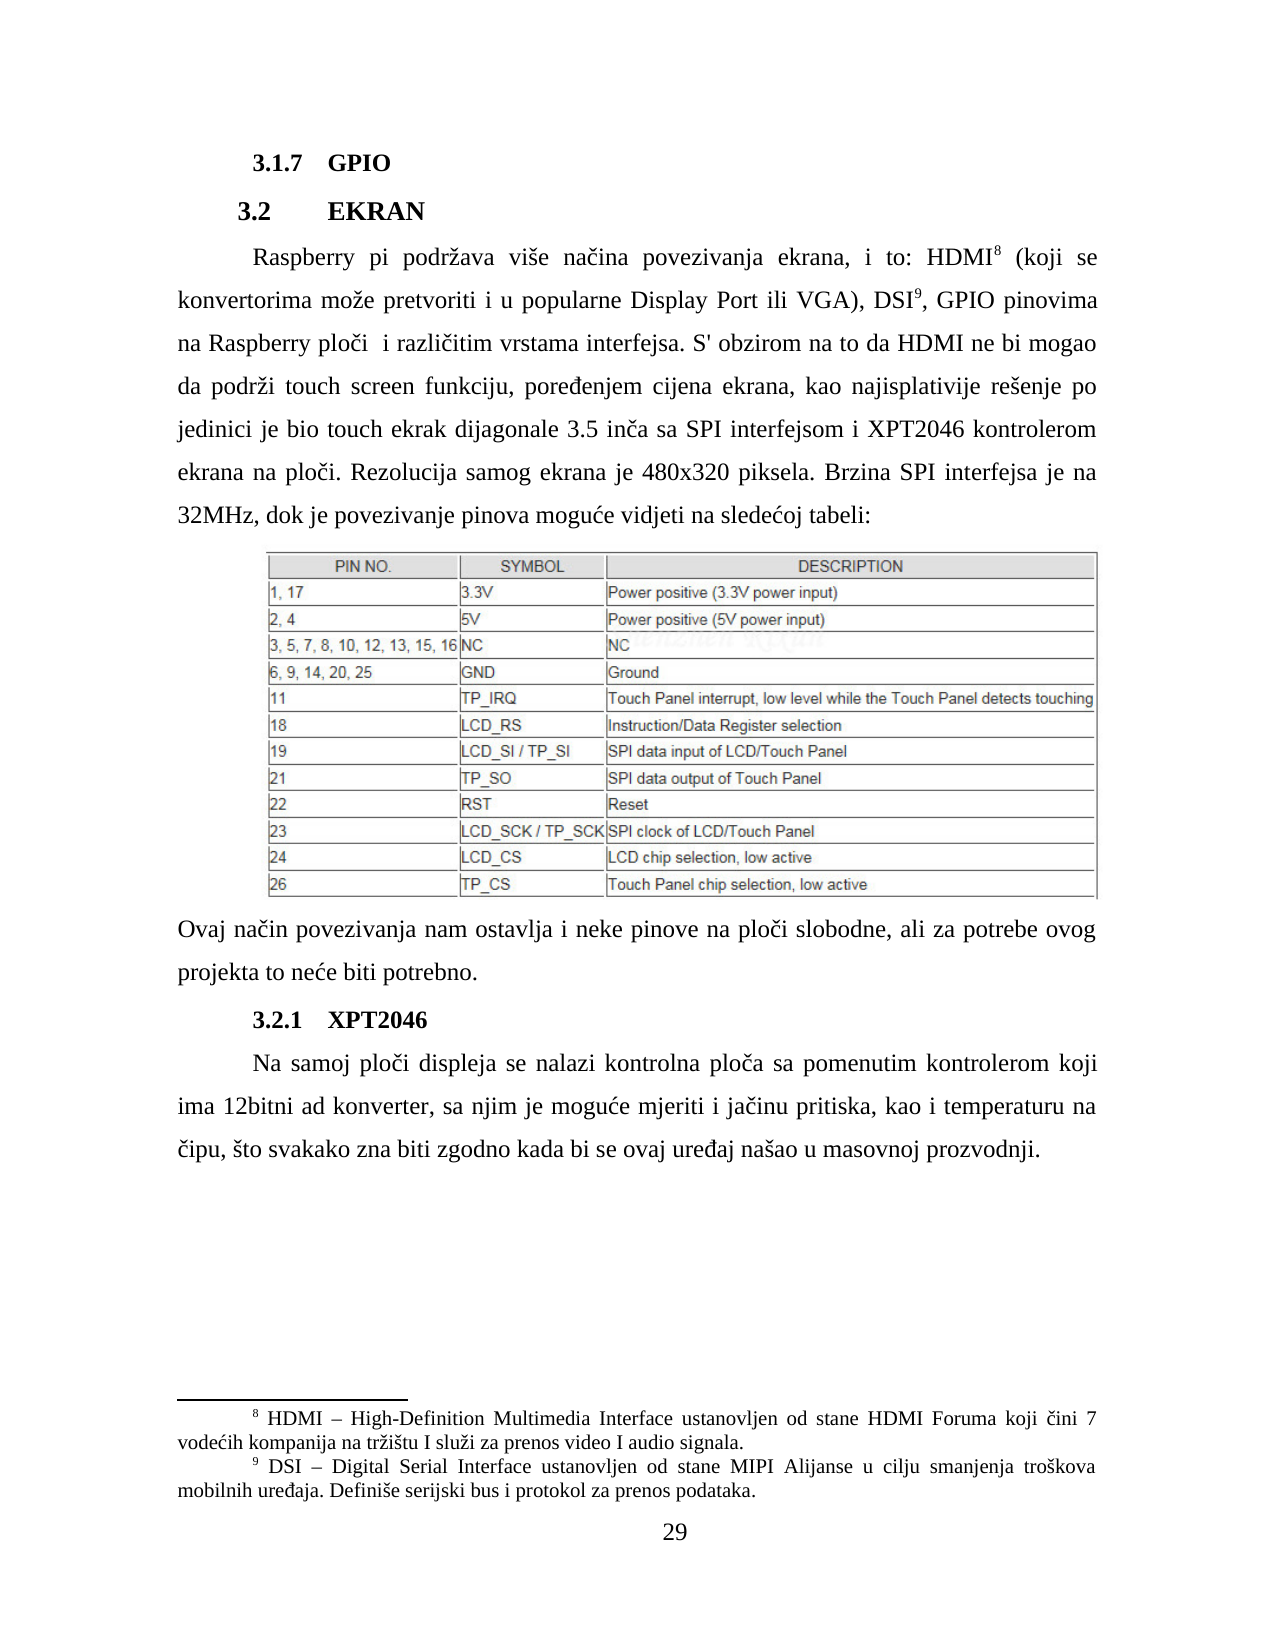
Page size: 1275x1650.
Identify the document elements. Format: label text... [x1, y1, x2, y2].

text Raspberry pi podržava više načina povezivanja ekrana, i to: HDMI (koji se konvertorima može pretvoriti i u popularne Display Port ili VGA), DSI, GPIO pinovima na Raspberry ploči i različitim vrstama interfejsa. S' obzirom na to da HDMI ne bi mogao da podrži touch screen funkciju, poređenjem cijena ekrana, kao najisplativije rešenje po jedinici je bio touch ekrak dijagonale 3.5 inča sa SPI interfejsom i XPT2046 kontrolerom ekrana na ploči. Rezolucija samog ekrana je 480x320 piksela. Brzina SPI interfejsa je na 32MHz, dok je povezivanje pinova moguće vidjeti na sledećoj tabeli: [177, 242, 1098, 529]
text Ovaj način povezivanja nam ostavlja i neke pinove na ploči slobodne, ali za potrebe ovog projekta to neće biti potrebno. [177, 914, 1098, 986]
subtitle XPT2046 [252, 1005, 1098, 1033]
picture [252, 543, 1104, 900]
text Na samoj ploči displeja se nalazi kontrolna ploča sa pomenutim kontrolerom koji ima 12bitni ad konverter, sa njim je moguće mjeriti i jačinu pritiska, kao i temperaturu na čipu, što svakako zna biti zgodno kada bi se ovaj uređaj našao u masovnoj prozvodnji. [177, 1048, 1098, 1163]
subtitle EKRAN [237, 195, 1098, 226]
subtitle GPIO [252, 148, 1098, 176]
